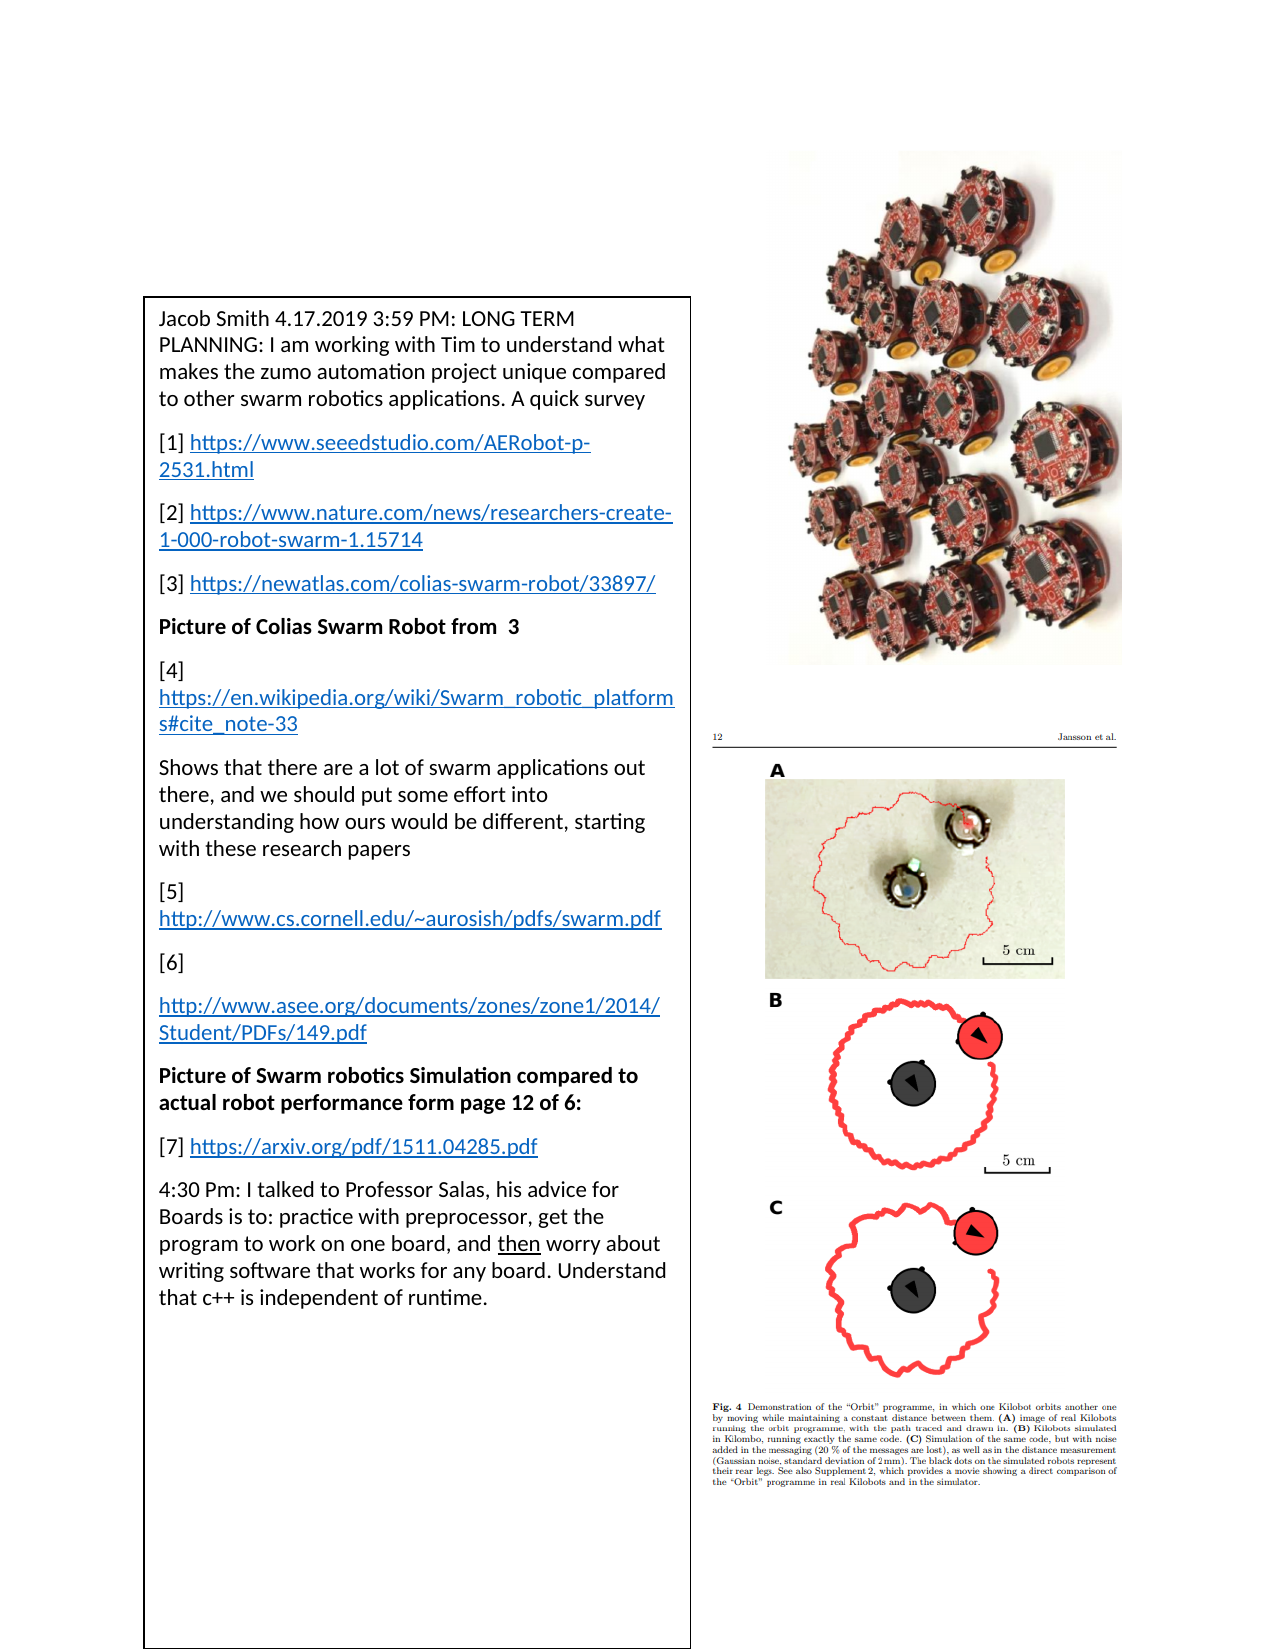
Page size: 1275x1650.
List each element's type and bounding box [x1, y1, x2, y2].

picture [767, 151, 1122, 665]
picture [695, 730, 1143, 1501]
